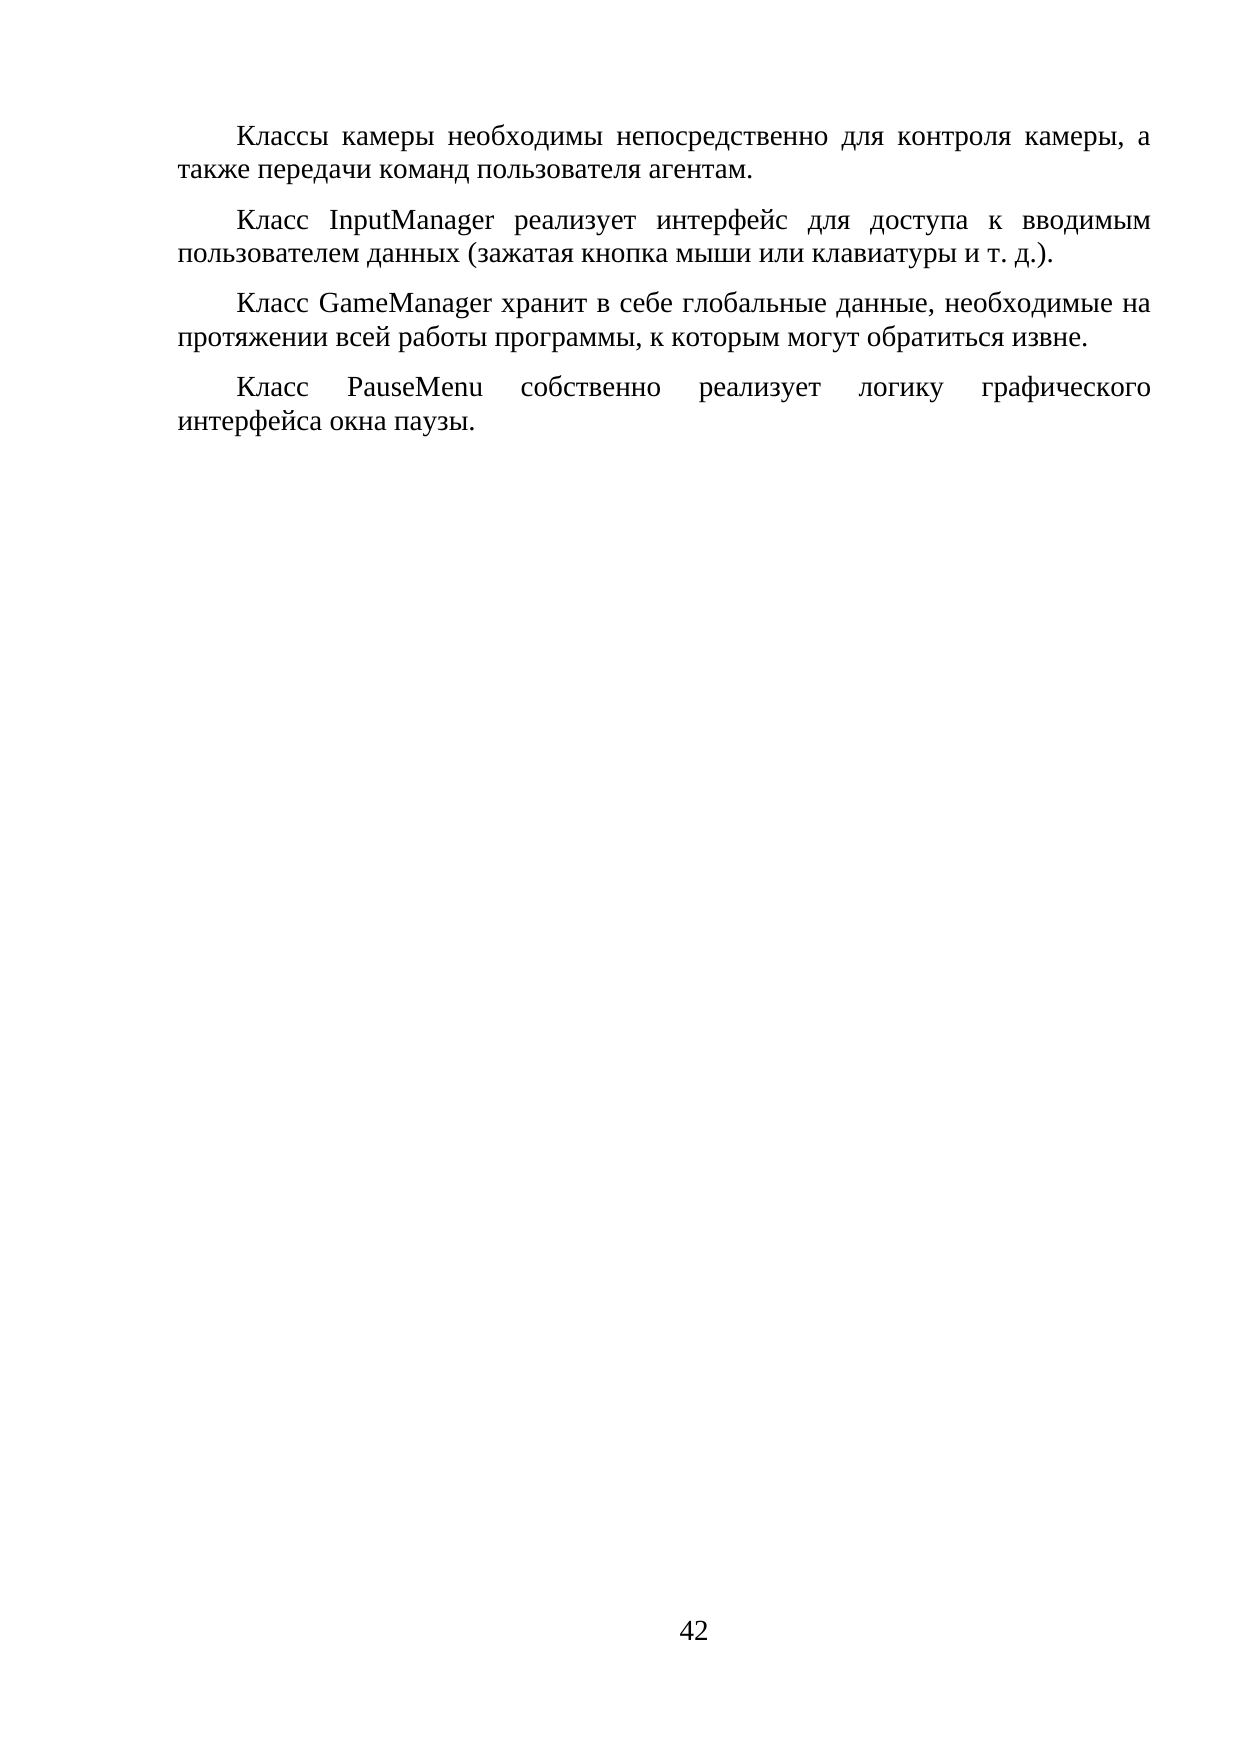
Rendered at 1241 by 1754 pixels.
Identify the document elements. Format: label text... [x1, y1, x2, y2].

text Класс InputManager реализует интерфейс для доступа к вводимым пользователем данных (зажатая кнопка мыши или клавиатуры и т. д.). [177, 202, 1152, 269]
text Класс PauseMenu собственно реализует логику графического интерфейса окна паузы. [177, 369, 1152, 436]
text Класс GameManager хранит в себе глобальные данные, необходимые на протяжении всей работы программы, к которым могут обратиться извне. [177, 286, 1152, 353]
text Классы камеры необходимы непосредственно для контроля камеры, а также передачи команд пользователя агентам. [177, 118, 1152, 185]
